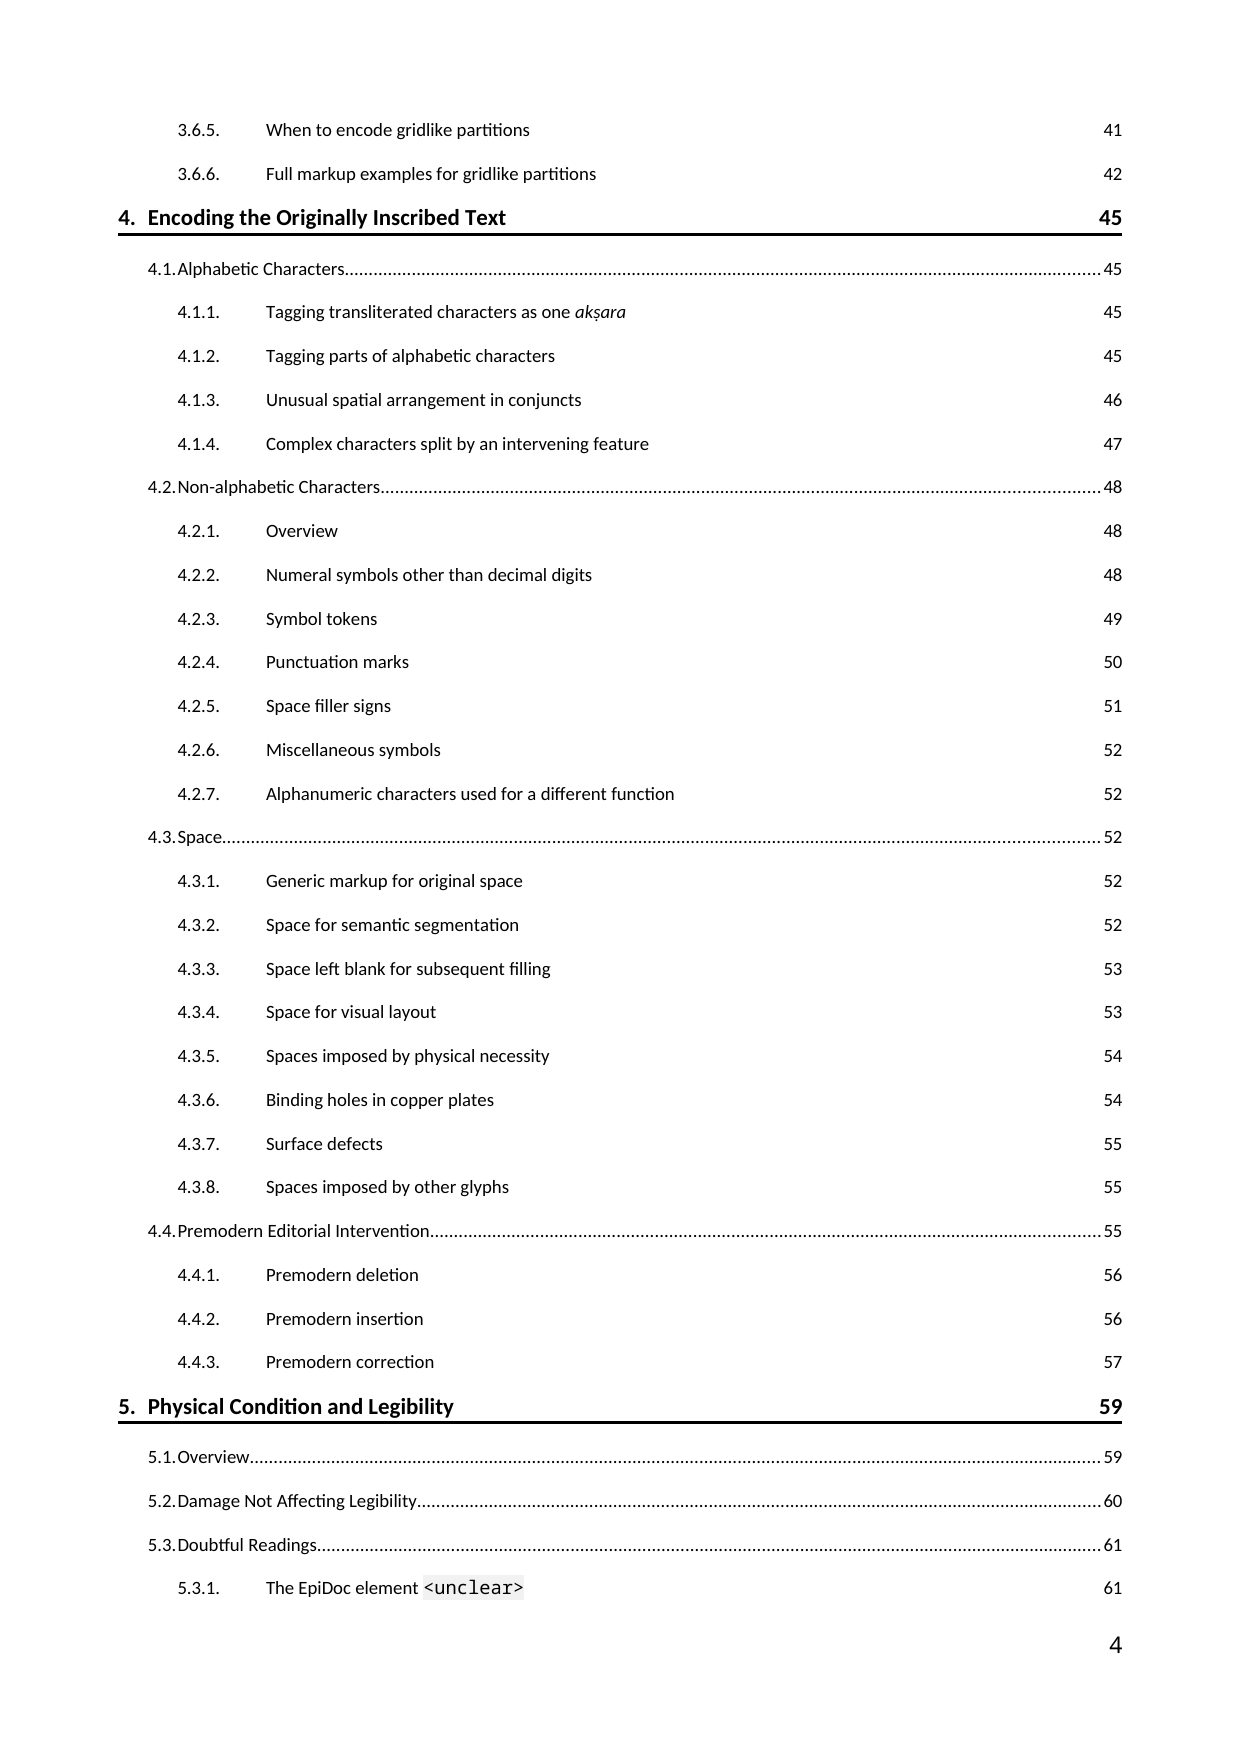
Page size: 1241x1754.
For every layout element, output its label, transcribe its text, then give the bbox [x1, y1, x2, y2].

text 5.3.1. The EpiDoc element <unclear> 61 [524, 1576, 1122, 1599]
text 4.3.5. Spaces imposed by physical necessity 54 [177, 1044, 1122, 1067]
text 5. Physical Condition and Legibility 59 [118, 1394, 1122, 1421]
text 4.3.7. Surface defects 55 [177, 1132, 1122, 1154]
text 3.6.6. Full markup examples for gridlike partitions 42 [177, 162, 1122, 185]
text 5.1. Overview 59 [148, 1445, 1122, 1468]
text 4.4.2. Premodern insertion 56 [177, 1307, 1122, 1329]
text 4.3.2. Space for semantic segmentation 52 [177, 913, 1122, 936]
text 4.1.1. Tagging transliterated characters as one akṣara 45 [177, 300, 1122, 323]
text 4.1.2. Tagging parts of alphabetic characters 45 [177, 344, 1122, 367]
text 4.2.2. Numeral symbols other than decimal digits 48 [177, 563, 1122, 586]
text 4.2.1. Overview 48 [177, 519, 1122, 542]
text 4.1.3. Unusual spatial arrangement in conjuncts 46 [177, 388, 1122, 411]
text 5.3. Doubtful Readings 61 [148, 1533, 1122, 1556]
text 4. Encoding the Originally Inscribed Text 45 [118, 206, 1122, 233]
text 4.4. Premodern Editorial Intervention 55 [148, 1219, 1122, 1242]
text 4.2.6. Miscellaneous symbols 52 [177, 738, 1122, 761]
text 3.6.5. When to encode gridlike partitions 41 [177, 118, 1122, 141]
text 4.3. Space 52 [148, 825, 1122, 848]
text 5.2. Damage Not Affecting Legibility 60 [148, 1489, 1122, 1512]
text 4.4.1. Premodern deletion 56 [177, 1263, 1122, 1286]
text 4.3.1. Generic markup for original space 52 [177, 869, 1122, 892]
text 4.2.4. Punctuation marks 50 [177, 650, 1122, 673]
text 4.2.3. Symbol tokens 49 [177, 607, 1122, 629]
text 4.3.6. Binding holes in copper plates 54 [177, 1088, 1122, 1111]
text 4.1.4. Complex characters split by an intervening feature 47 [177, 432, 1122, 454]
text 4.3.3. Space left blank for subsequent filling 53 [177, 957, 1122, 979]
text 4.3.8. Spaces imposed by other glyphs 55 [177, 1175, 1122, 1198]
text 4.2.7. Alphanumeric characters used for a different function 52 [177, 782, 1122, 804]
text 4.3.4. Space for visual layout 53 [177, 1000, 1122, 1023]
text 4.2.5. Space filler signs 51 [177, 694, 1122, 717]
text 4.4.3. Premodern correction 57 [177, 1350, 1122, 1373]
text 4.2. Non-alphabetic Characters 48 [148, 475, 1122, 498]
text 4.1. Alphabetic Characters 45 [148, 257, 1122, 279]
text 5.3.1. The EpiDoc element <unclear> 61 [177, 1576, 423, 1599]
